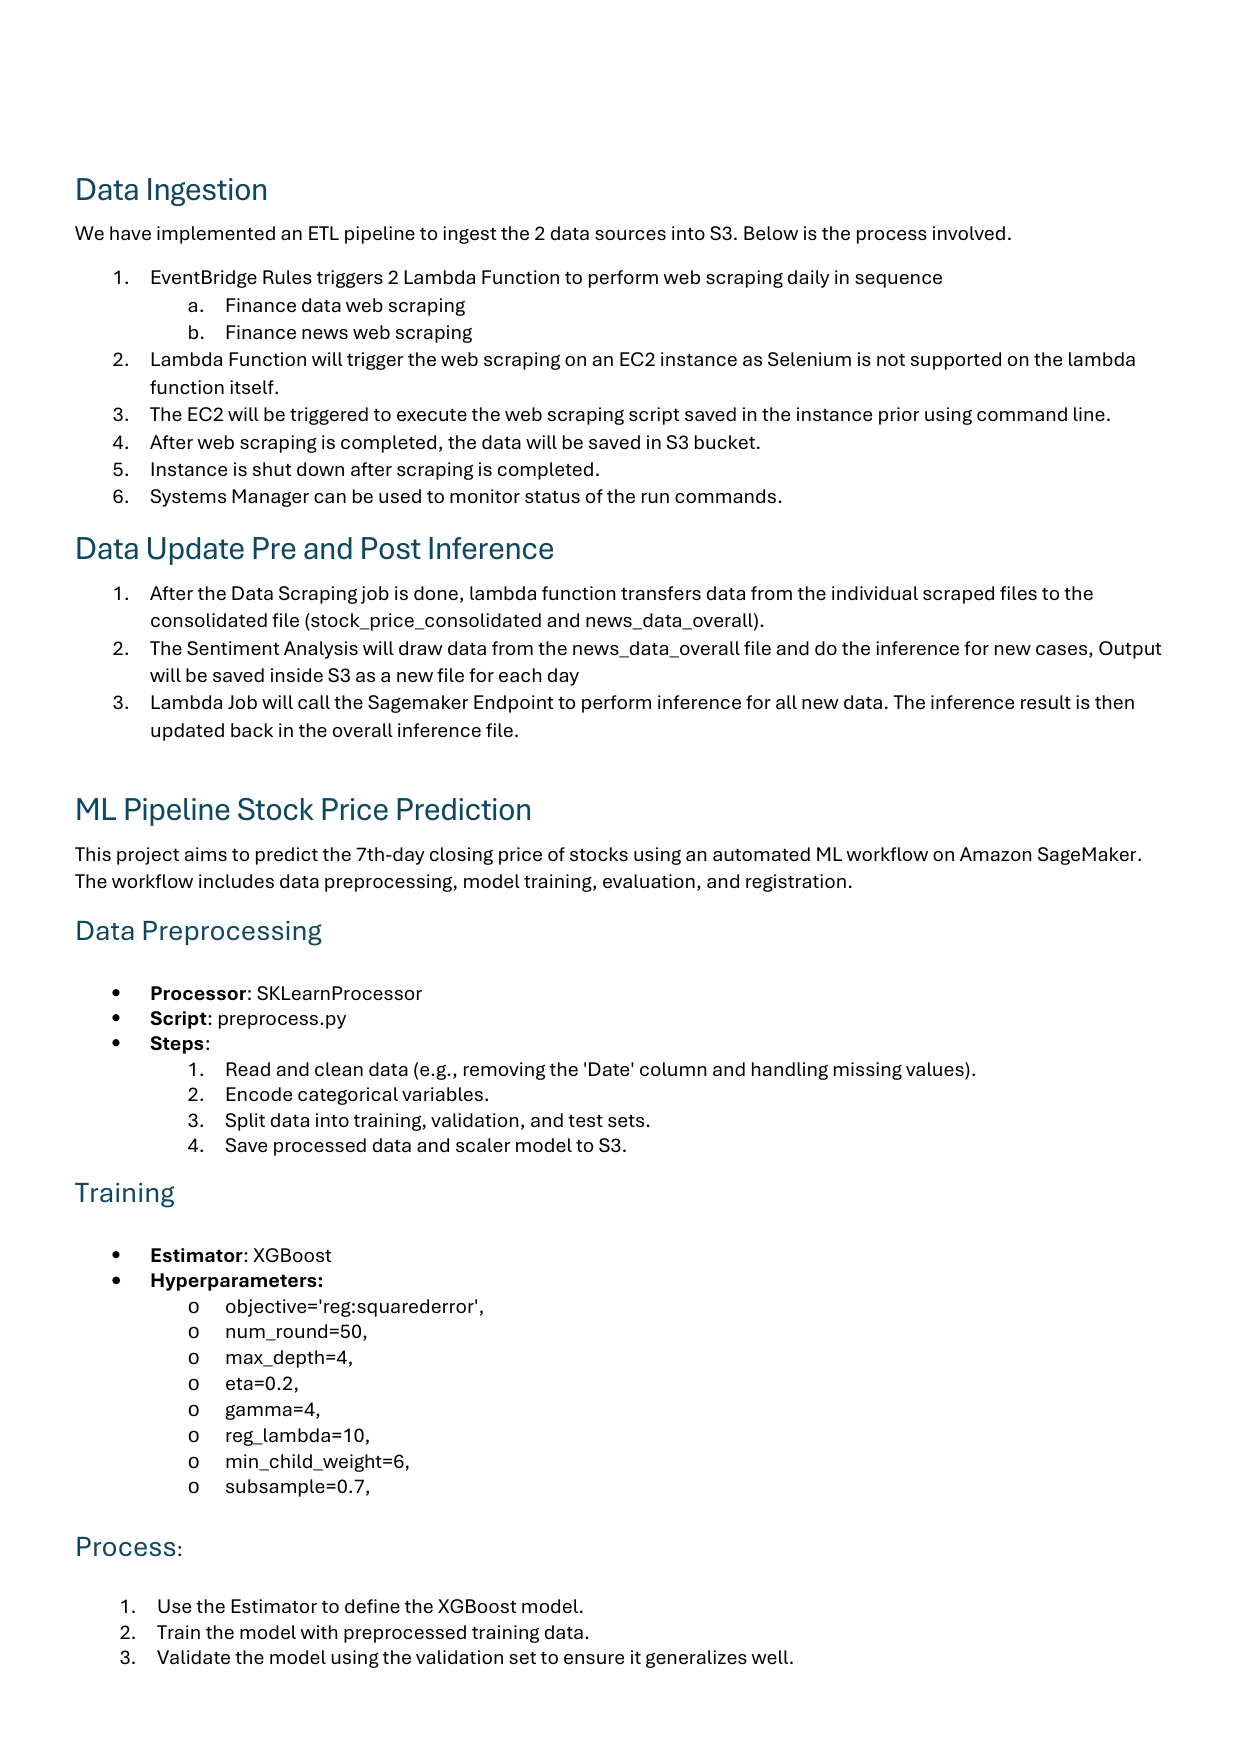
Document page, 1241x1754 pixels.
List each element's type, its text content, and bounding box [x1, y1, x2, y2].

list Use the Estimator to define the XGBoost model. [119, 1594, 1165, 1619]
list Estimator: XGBoost [112, 1243, 1165, 1268]
list Train the model with preprocessed training data. [119, 1619, 1165, 1645]
list After the Data Scraping job is done, lambda function transfers data from the individual scraped files to the consolidated file (stock_price_consolidated and news_data_overall). [112, 581, 1165, 633]
list Finance data web scraping [187, 292, 1165, 318]
list eta=0.2, [187, 1371, 1165, 1397]
list The EC2 will be triggered to execute the web scraping script saved in the instance prior using command line. [112, 402, 1165, 427]
list Encode categorical variables. [187, 1082, 1165, 1107]
text Process: [75, 1529, 1165, 1565]
list Instance is shut down after scraping is completed. [112, 457, 1165, 482]
subtitle Data Ingestion [75, 169, 1165, 209]
list objective='reg:squarederror', [187, 1293, 1165, 1319]
text This project aims to predict the 7th-day closing price of stocks using an automated ML workflow on Amazon SageMaker. The workflow includes data preprocessing, model training, evaluation, and registration. [75, 841, 1165, 894]
list Read and clean data (e.g., removing the 'Date' column and handling missing values). [187, 1057, 1165, 1082]
list Validate the model using the validation set to ensure it generalizes well. [119, 1645, 1165, 1670]
list reg_lambda=10, [187, 1423, 1165, 1448]
list min_child_weight=6, [187, 1448, 1165, 1474]
list num_round=50, [187, 1319, 1165, 1345]
list Lambda Job will call the Sagemaker Endpoint to perform inference for all new data. The inference result is then updated back in the overall inference file. [112, 690, 1165, 743]
subtitle Training [75, 1175, 1165, 1211]
list max_depth=4, [187, 1345, 1165, 1371]
list After web scraping is completed, the data will be saved in S3 bucket. [112, 429, 1165, 455]
list Processor: SKLearnProcessor [112, 980, 1165, 1006]
list Lambda Function will trigger the web scraping on an EC2 instance as Selenium is not supported on the lambda function itself. [112, 347, 1165, 400]
list Split data into training, validation, and test sets. [187, 1107, 1165, 1133]
list The Sentiment Analysis will draw data from the news_data_overall file and do the inference for new cases, Output will be saved inside S3 as a new file for each day [112, 635, 1165, 688]
list EventBridge Rules triggers 2 Lambda Function to perform web scraping daily in sequence [112, 265, 1165, 291]
list Finance news web scraping [187, 320, 1165, 345]
list Systems Manager can be used to monitor status of the run commands. [112, 484, 1165, 510]
list Save processed data and scaler model to S3. [187, 1133, 1165, 1158]
list Script: preprocess.py [112, 1006, 1165, 1031]
list Steps: [112, 1031, 1165, 1057]
list subsample=0.7, [187, 1474, 1165, 1500]
text We have implemented an ETL pipeline to ingest the 2 data sources into S3. Below is the process involved. [75, 221, 1165, 246]
subtitle Data Preprocessing [75, 913, 1165, 948]
list Hyperparameters: [112, 1268, 1165, 1293]
subtitle Data Update Pre and Post Inference [75, 528, 1165, 569]
subtitle ML Pipeline Stock Price Prediction [75, 789, 1165, 830]
list gamma=4, [187, 1397, 1165, 1423]
